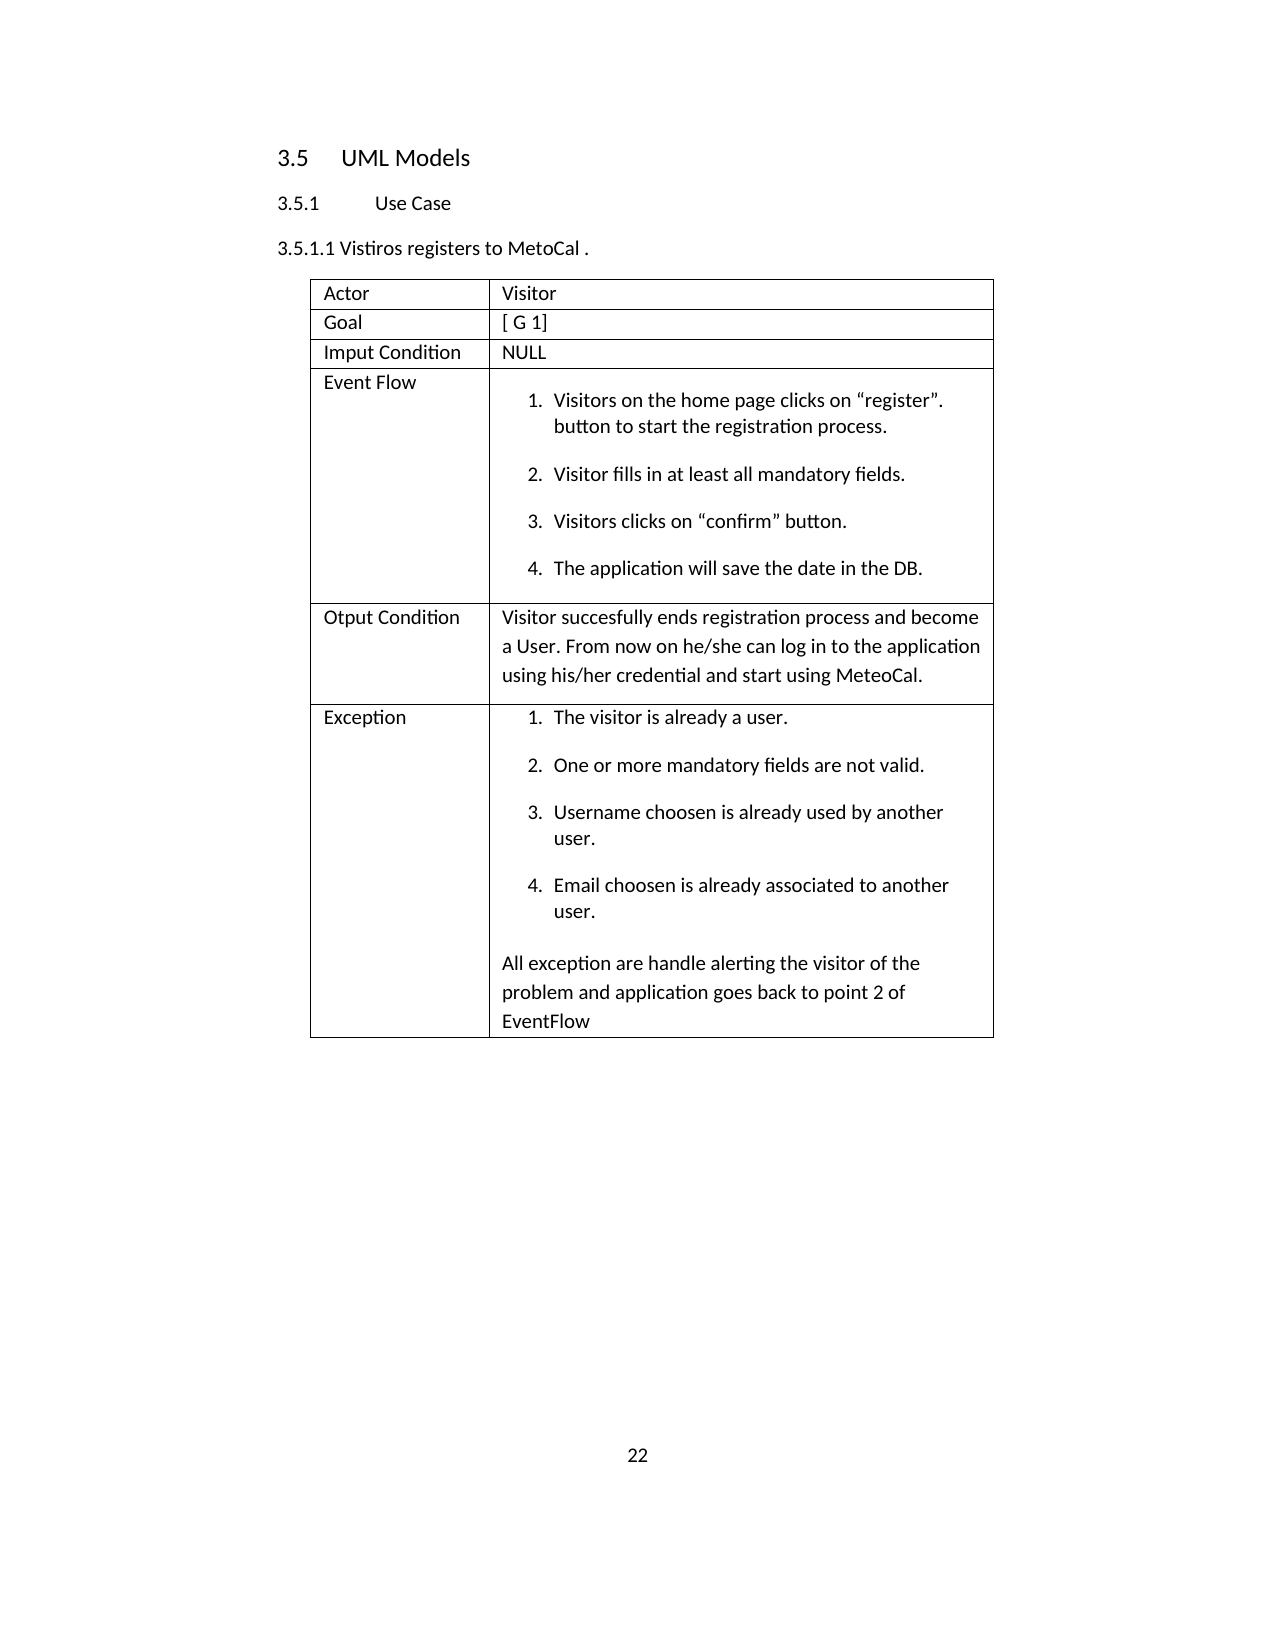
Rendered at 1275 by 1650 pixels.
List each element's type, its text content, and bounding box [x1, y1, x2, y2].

table_header Actor [311, 280, 489, 309]
table_cell Visitors on the home page clicks on “register”. button to start the registration process. Visitor fills in at least all mandatory fields. Visitors clicks on “confirm” button. The application will save the date in the DB. [490, 369, 993, 603]
table_cell Otput Condition [311, 604, 489, 704]
table_cell Goal [311, 310, 489, 338]
text 3.5.1 Use Case [277, 190, 1127, 216]
subtitle UML Models [277, 142, 1127, 172]
table_cell The visitor is already a user. One or more mandatory fields are not valid. Username choosen is already used by another user. Email choosen is already associated to another user. All exception are handle alerting the visitor of the problem and application goes back to point 2 of EventFlow [490, 705, 993, 1037]
table_cell NULL [490, 340, 993, 368]
table_cell Visitor succesfully ends registration process and become a User. From now on he/she can log in to the application using his/her credential and start using MeteoCal. [490, 604, 993, 704]
table_cell Exception [311, 705, 489, 1037]
table_cell Event Flow [311, 369, 489, 603]
table_cell [ G 1] [490, 310, 993, 338]
table_cell Imput Condition [311, 340, 489, 368]
text 3.5.1.1 Vistiros registers to MetoCal . [277, 235, 1127, 260]
table_header Visitor [490, 280, 993, 309]
